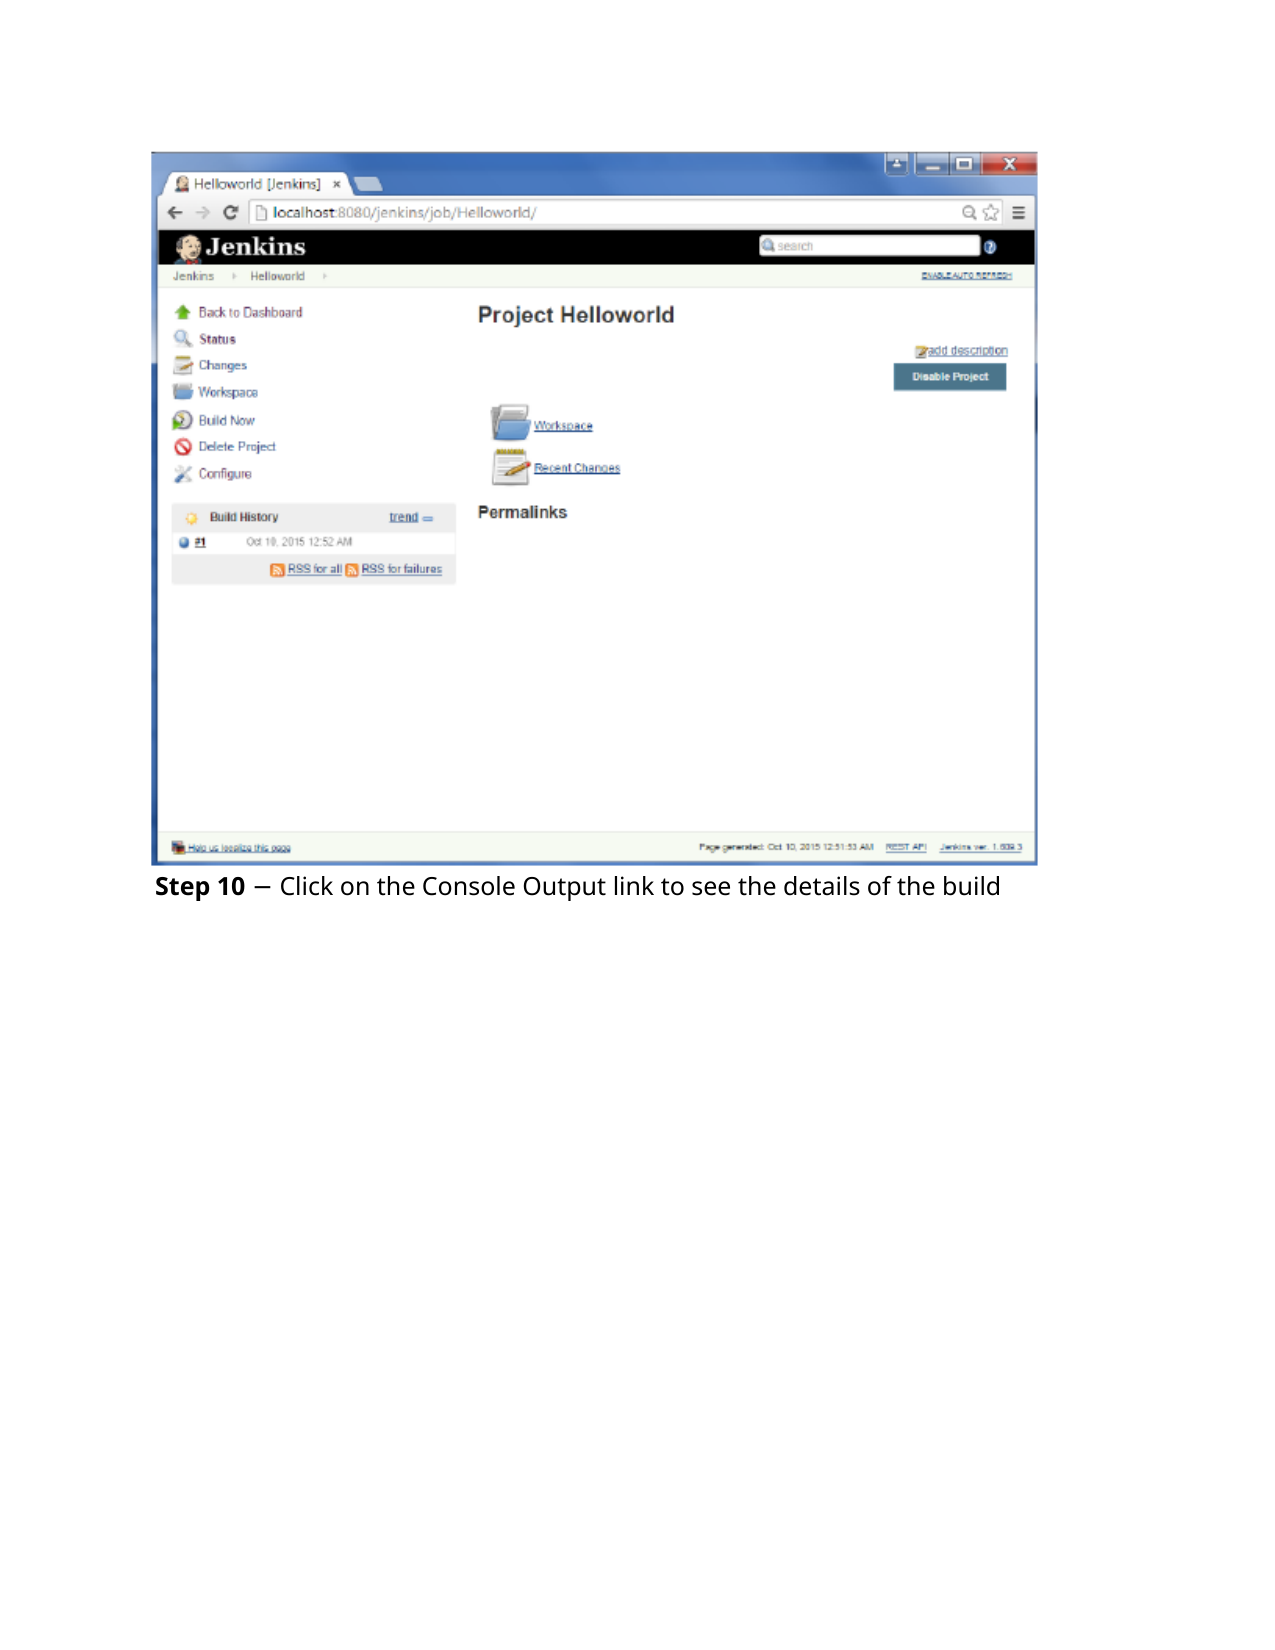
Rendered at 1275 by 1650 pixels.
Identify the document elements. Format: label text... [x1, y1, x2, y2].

text Step 10 − Click on the Console Output link to see the details of the build [155, 869, 1120, 903]
picture [150, 150, 1040, 869]
